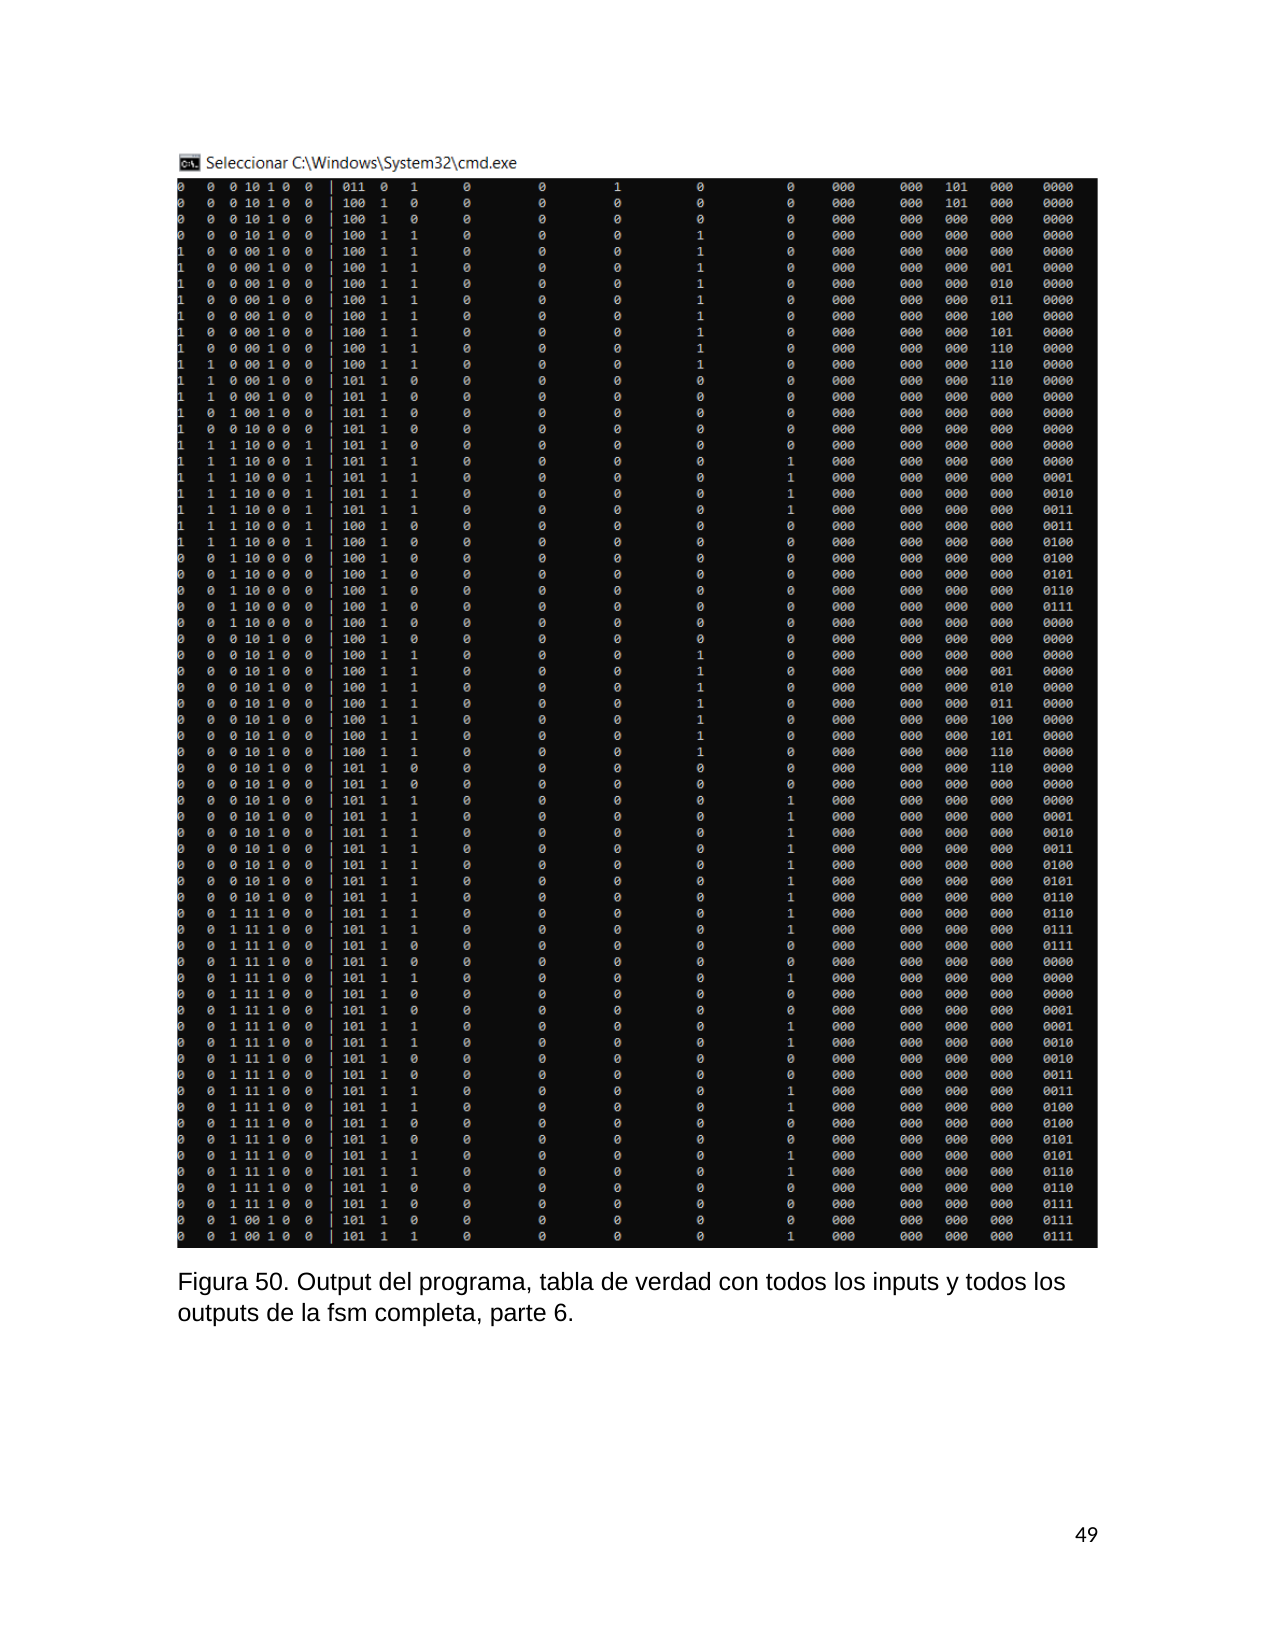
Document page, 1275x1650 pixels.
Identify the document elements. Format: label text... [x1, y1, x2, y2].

text Figura 50. Output del programa, tabla de verdad con todos los inputs y todos los outputs de la fsm completa, parte 6. [177, 1267, 1098, 1326]
picture [177, 147, 1098, 1248]
